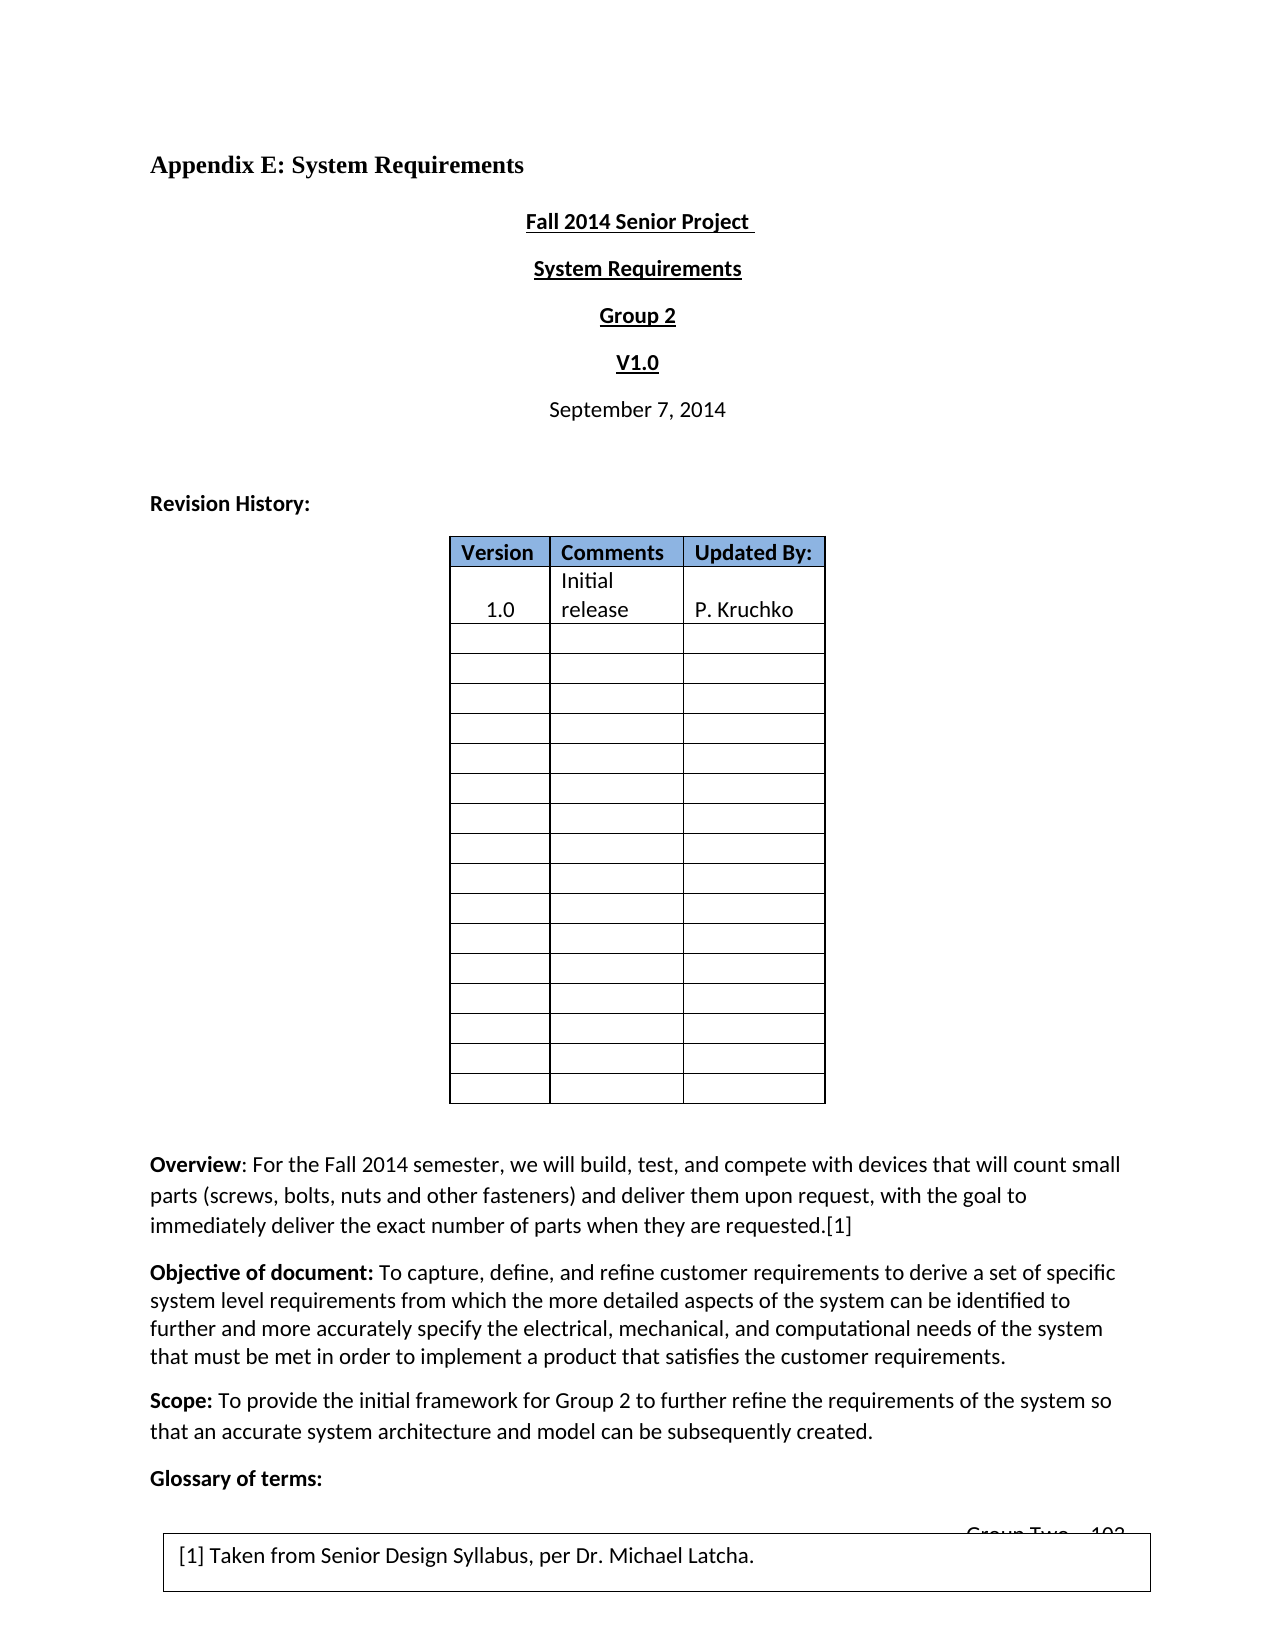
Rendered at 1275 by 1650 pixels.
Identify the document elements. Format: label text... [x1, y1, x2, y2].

text Revision History: [150, 489, 1125, 517]
table_header Version [451, 537, 549, 566]
table_cell [684, 864, 824, 893]
table_cell [551, 1044, 683, 1073]
table_cell [684, 1014, 824, 1043]
table_cell [451, 654, 549, 683]
table_cell [451, 1014, 549, 1043]
table_cell [684, 954, 824, 983]
text Scope: To provide the initial framework for Group 2 to further refine the requirements of the system so that an accurate system architecture and model can be subsequently created. [150, 1387, 1125, 1445]
table_cell [451, 744, 549, 773]
text Appendix E: System Requirements [150, 150, 1125, 179]
table_cell [684, 984, 824, 1013]
table_cell [551, 834, 683, 863]
table_cell [551, 924, 683, 953]
table_cell [551, 624, 683, 653]
table_cell [551, 774, 683, 803]
text System Requirements [150, 254, 1125, 282]
text V1.0 [150, 348, 1125, 376]
table_cell [684, 744, 824, 773]
text September 7, 2014 [150, 395, 1125, 423]
table_cell [451, 834, 549, 863]
table_cell [684, 774, 824, 803]
table_cell [684, 624, 824, 653]
text Overview: For the Fall 2014 semester, we will build, test, and compete with devices that will count small parts (screws, bolts, nuts and other fasteners) and deliver them upon request, with the goal to immediately deliver the exact number of parts when they are requested.[1] [150, 1151, 1125, 1239]
text Objective of document: To capture, define, and refine customer requirements to derive a set of specific system level requirements from which the more detailed aspects of the system can be identified to further and more accurately specify the electrical, mechanical, and computational needs of the system that must be met in order to implement a product that satisfies the customer requirements. [150, 1258, 1125, 1370]
table_cell [684, 714, 824, 743]
table_cell [451, 864, 549, 893]
table_cell [551, 804, 683, 833]
table_cell 1.0 [451, 567, 549, 623]
table_cell [684, 1044, 824, 1073]
table_cell [451, 1044, 549, 1073]
table_header Comments [551, 537, 683, 566]
table_header Updated By: [684, 537, 824, 566]
table_cell [451, 774, 549, 803]
table_cell [551, 744, 683, 773]
table_cell [551, 864, 683, 893]
table_cell [684, 654, 824, 683]
text Glossary of terms: [150, 1464, 1125, 1492]
table_cell [551, 684, 683, 713]
text Fall 2014 Senior Project [150, 207, 1125, 236]
table_cell [451, 984, 549, 1013]
table_cell [684, 1074, 824, 1103]
table_cell [551, 714, 683, 743]
table_cell [451, 894, 549, 923]
table_cell [551, 654, 683, 683]
table_cell [451, 1074, 549, 1103]
table_cell [551, 984, 683, 1013]
table_cell [684, 924, 824, 953]
table_cell Initial release [551, 567, 683, 623]
table_cell [451, 954, 549, 983]
table_cell P. Kruchko [684, 567, 824, 623]
table_cell [684, 894, 824, 923]
text Group 2 [150, 301, 1125, 329]
table_cell [551, 1014, 683, 1043]
table_cell [451, 714, 549, 743]
table_cell [684, 804, 824, 833]
table_cell [551, 954, 683, 983]
table_cell [684, 684, 824, 713]
table_cell [451, 924, 549, 953]
table_cell [451, 684, 549, 713]
table_cell [451, 624, 549, 653]
table_cell [451, 804, 549, 833]
table_cell [551, 894, 683, 923]
table_cell [684, 834, 824, 863]
table_cell [551, 1074, 683, 1103]
